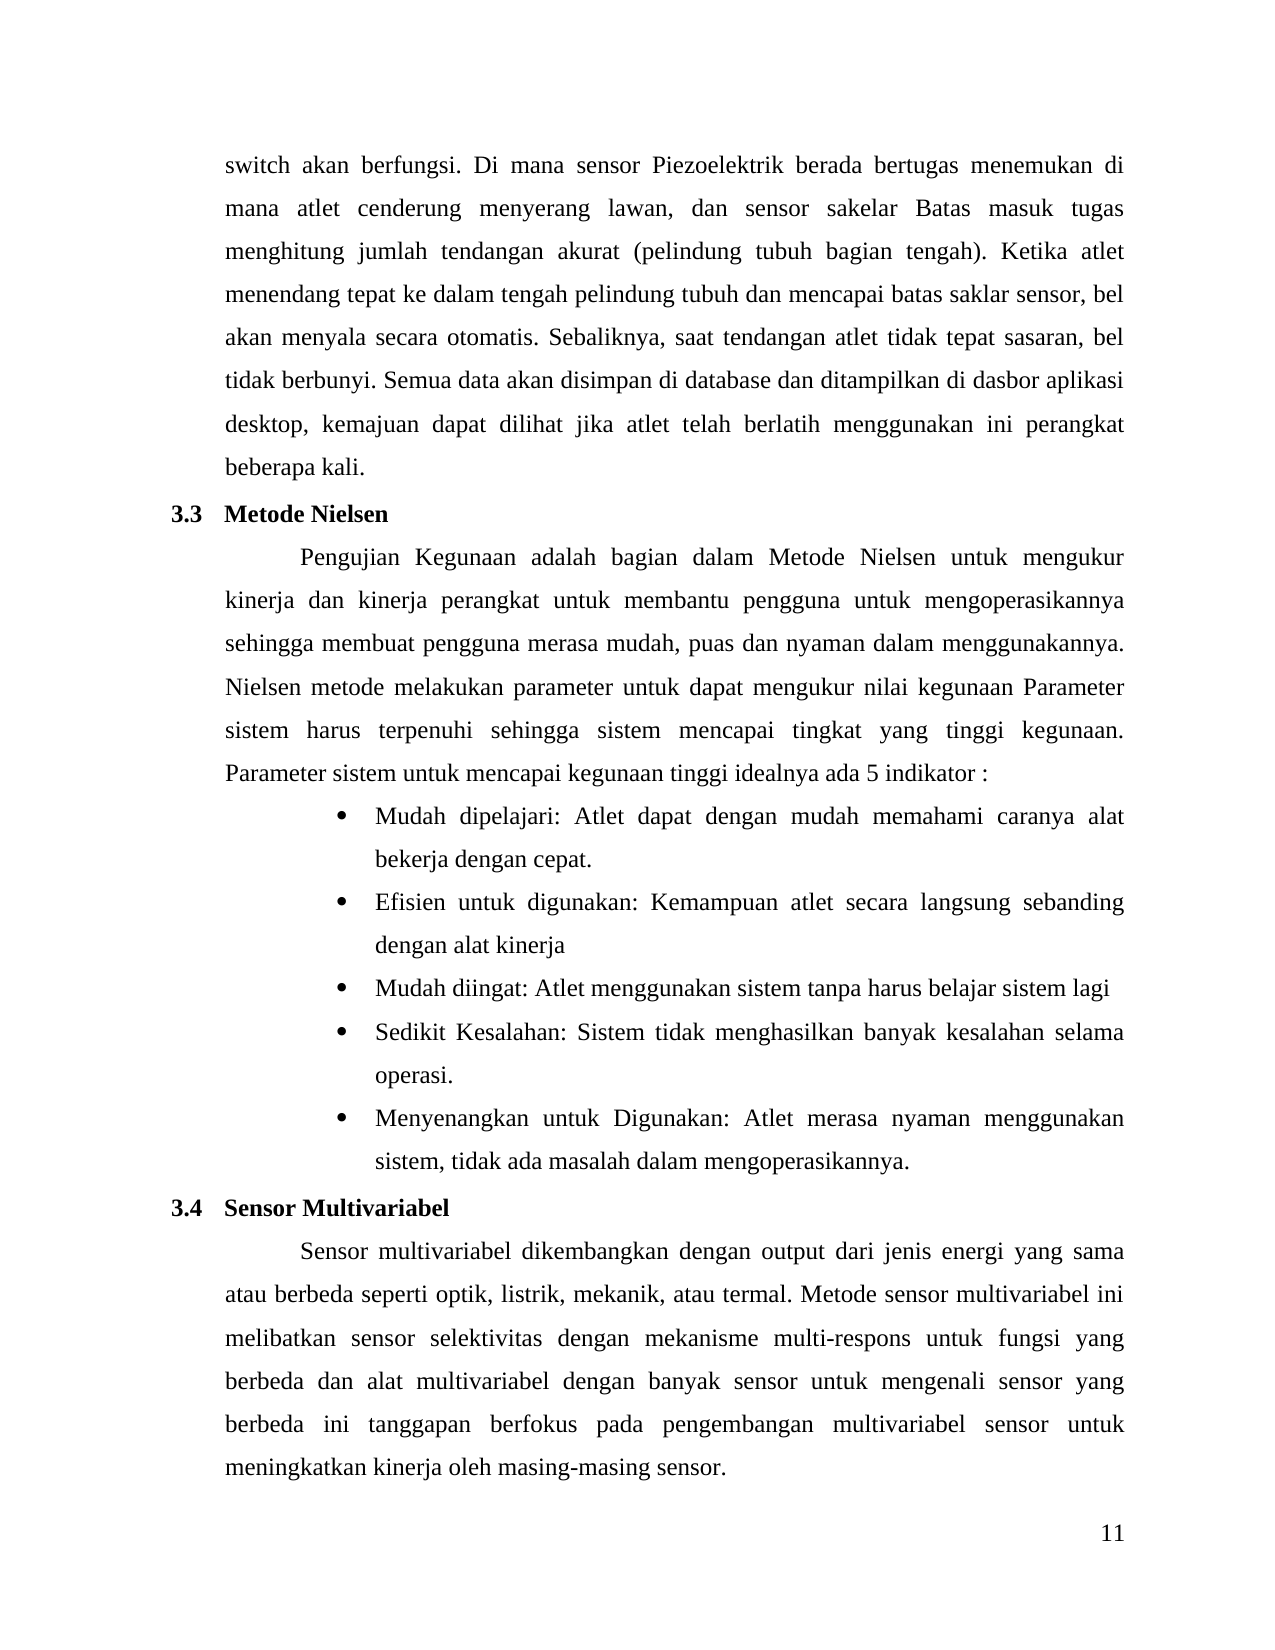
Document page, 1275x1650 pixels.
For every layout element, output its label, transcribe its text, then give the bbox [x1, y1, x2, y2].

list Mudah diingat: Atlet menggunakan sistem tanpa harus belajar sistem lagi [337, 973, 1125, 1002]
list Mudah dipelajari: Atlet dapat dengan mudah memahami caranya alat bekerja dengan cepat. [337, 801, 1125, 873]
list Sedikit Kesalahan: Sistem tidak menghasilkan banyak kesalahan selama operasi. [337, 1017, 1125, 1088]
subtitle Sensor Multivariabel [186, 1193, 1125, 1222]
subtitle Metode Nielsen [186, 499, 1125, 528]
list Efisien untuk digunakan: Kemampuan atlet secara langsung sebanding dengan alat kinerja [337, 887, 1125, 959]
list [225, 150, 1125, 481]
list Menyenangkan untuk Digunakan: Atlet merasa nyaman menggunakan sistem, tidak ada masalah dalam mengoperasikannya. [337, 1103, 1125, 1175]
list Pengujian Kegunaan adalah bagian dalam Metode Nielsen untuk mengukur kinerja dan kinerja perangkat untuk membantu pengguna untuk mengoperasikannya sehingga membuat pengguna merasa mudah, puas dan nyaman dalam menggunakannya. Nielsen metode melakukan parameter untuk dapat mengukur nilai kegunaan Parameter sistem harus terpenuhi sehingga sistem mencapai tingkat yang tinggi kegunaan. Parameter sistem untuk mencapai kegunaan tinggi idealnya ada 5 indikator : [225, 542, 1125, 787]
list Sensor multivariabel dikembangkan dengan output dari jenis energi yang sama atau berbeda seperti optik, listrik, mekanik, atau termal. Metode sensor multivariabel ini melibatkan sensor selektivitas dengan mekanisme multi-respons untuk fungsi yang berbeda dan alat multivariabel dengan banyak sensor untuk mengenali sensor yang berbeda ini tanggapan berfokus pada pengembangan multivariabel sensor untuk meningkatkan kinerja oleh masing-masing sensor. [225, 1236, 1125, 1481]
